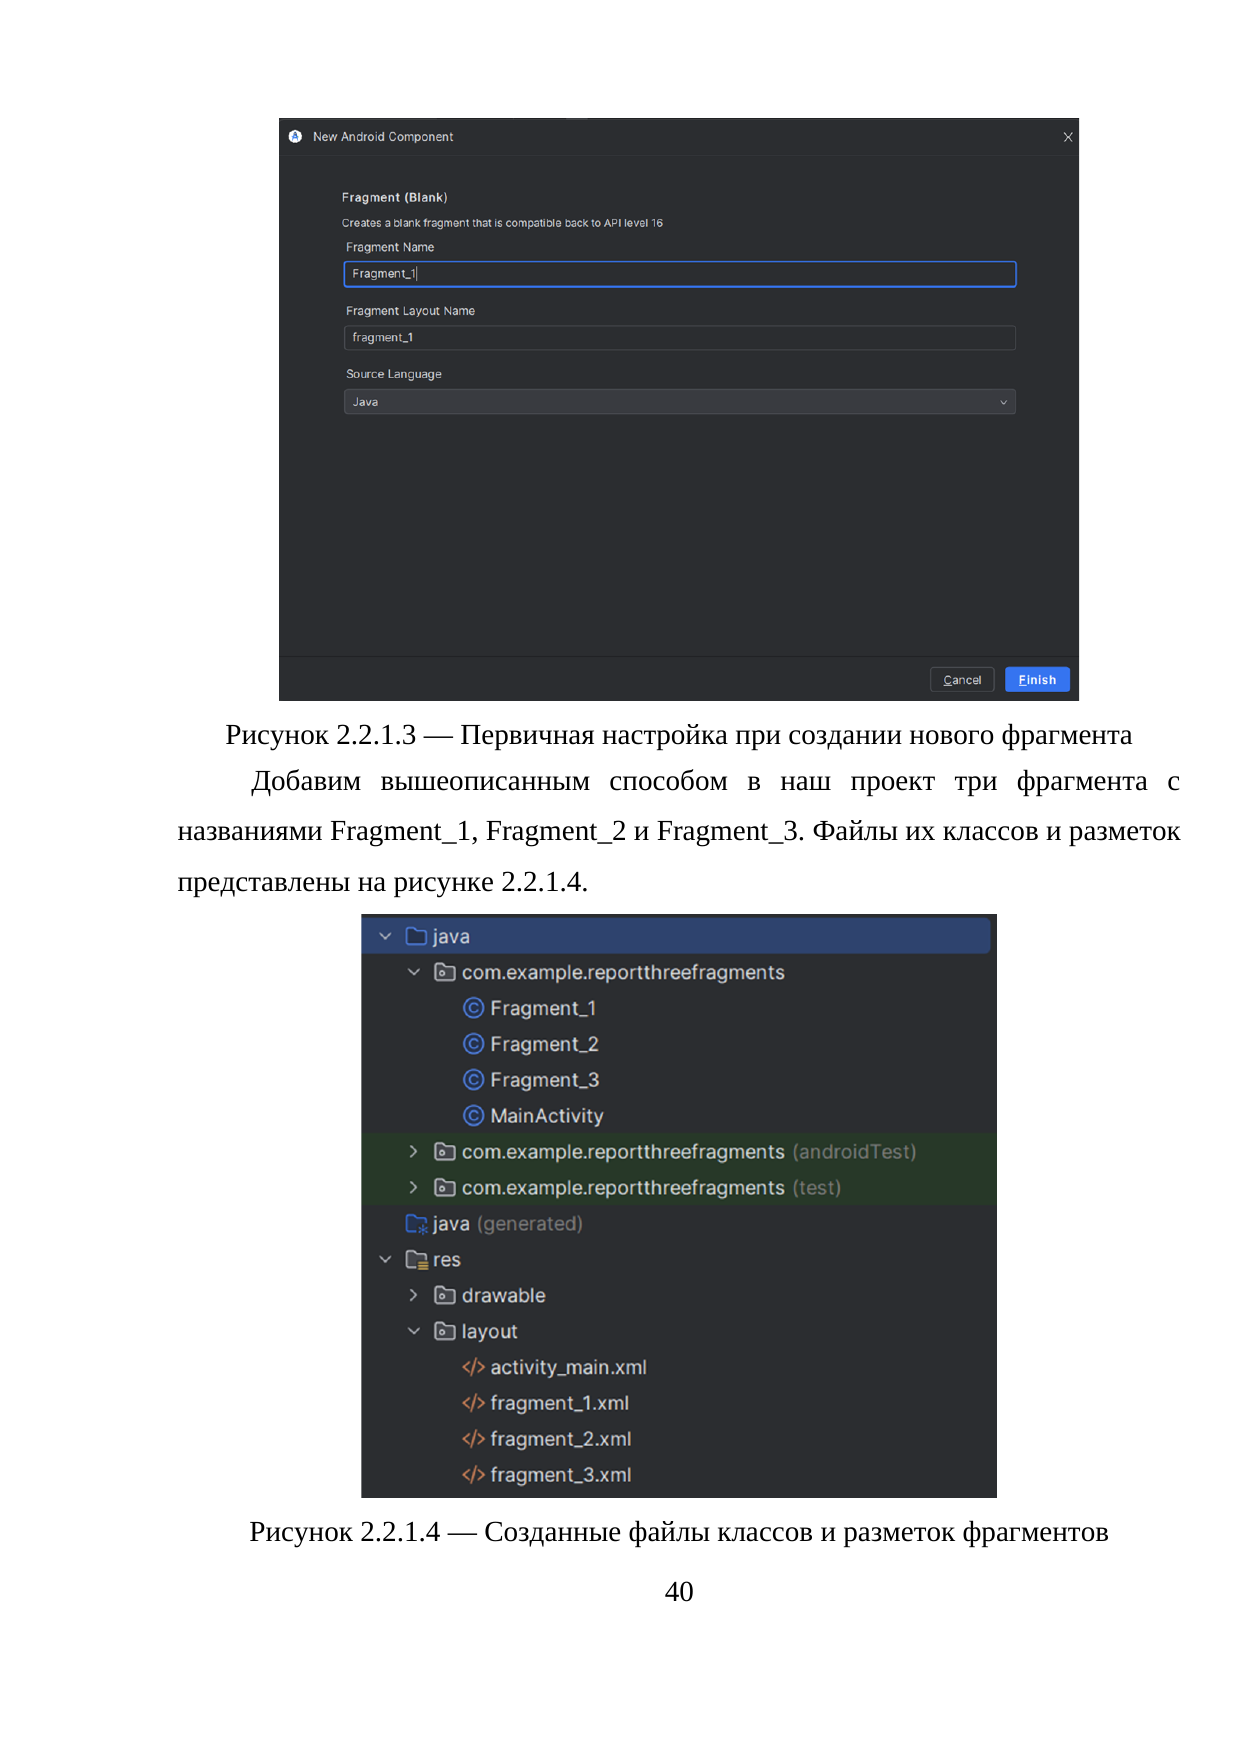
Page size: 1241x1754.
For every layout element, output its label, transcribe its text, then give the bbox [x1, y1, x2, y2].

picture [361, 914, 997, 1498]
text Добавим вышеописанным способом в наш проект три фрагмента с названиями Fragment_1, Fragment_2 и Fragment_3. Файлы их классов и разметок представлены на рисунке 2.2.1.4. [177, 763, 1181, 897]
picture [279, 118, 1080, 701]
text Рисунок 2.2.1.4 — Созданные файлы классов и разметок фрагментов [177, 1514, 1181, 1548]
text Рисунок 2.2.1.3 — Первичная настройка при создании нового фрагмента [177, 717, 1181, 751]
